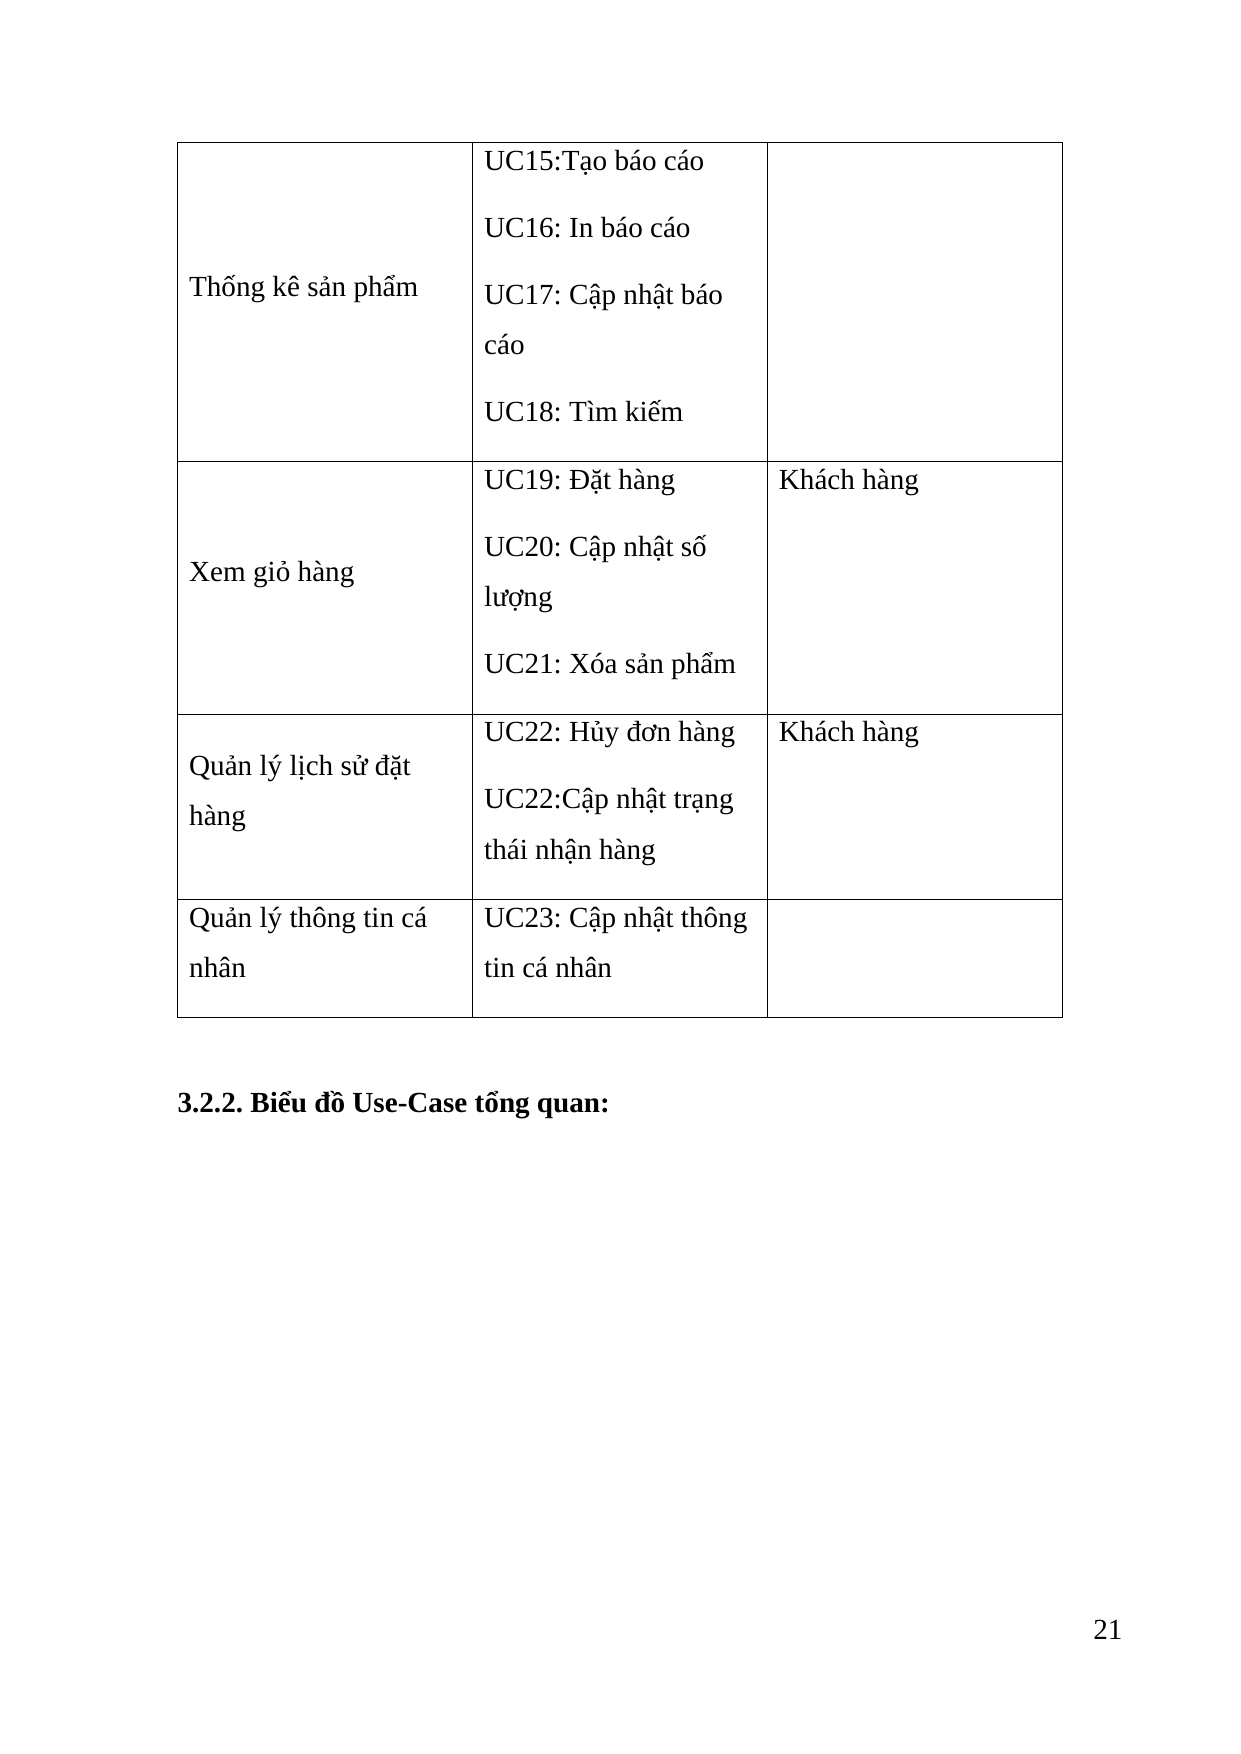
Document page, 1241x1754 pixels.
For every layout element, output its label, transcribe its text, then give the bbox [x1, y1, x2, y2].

table_cell Xem giỏ hàng [178, 462, 472, 713]
table_cell Thống kê sản phẩm [178, 143, 472, 461]
table_cell Khách hàng [768, 715, 1062, 899]
table_cell [768, 900, 1062, 1017]
table_cell Khách hàng [768, 462, 1062, 713]
table_cell UC23: Cập nhật thông tin cá nhân [473, 900, 767, 1017]
table_cell UC15:Tạo báo cáo UC16: In báo cáo UC17: Cập nhật báo cáo UC18: Tìm kiếm [473, 143, 767, 461]
table_cell UC22: Hủy đơn hàng UC22:Cập nhật trạng thái nhận hàng [473, 715, 767, 899]
table_cell Quản lý lịch sử đặt hàng [178, 715, 472, 899]
table_cell UC19: Đặt hàng UC20: Cập nhật số lượng UC21: Xóa sản phẩm [473, 462, 767, 713]
text Biểu đồ Use-Case tổng quan: [177, 1085, 1152, 1118]
table_cell [768, 143, 1062, 461]
table_cell Quản lý thông tin cá nhân [178, 900, 472, 1017]
